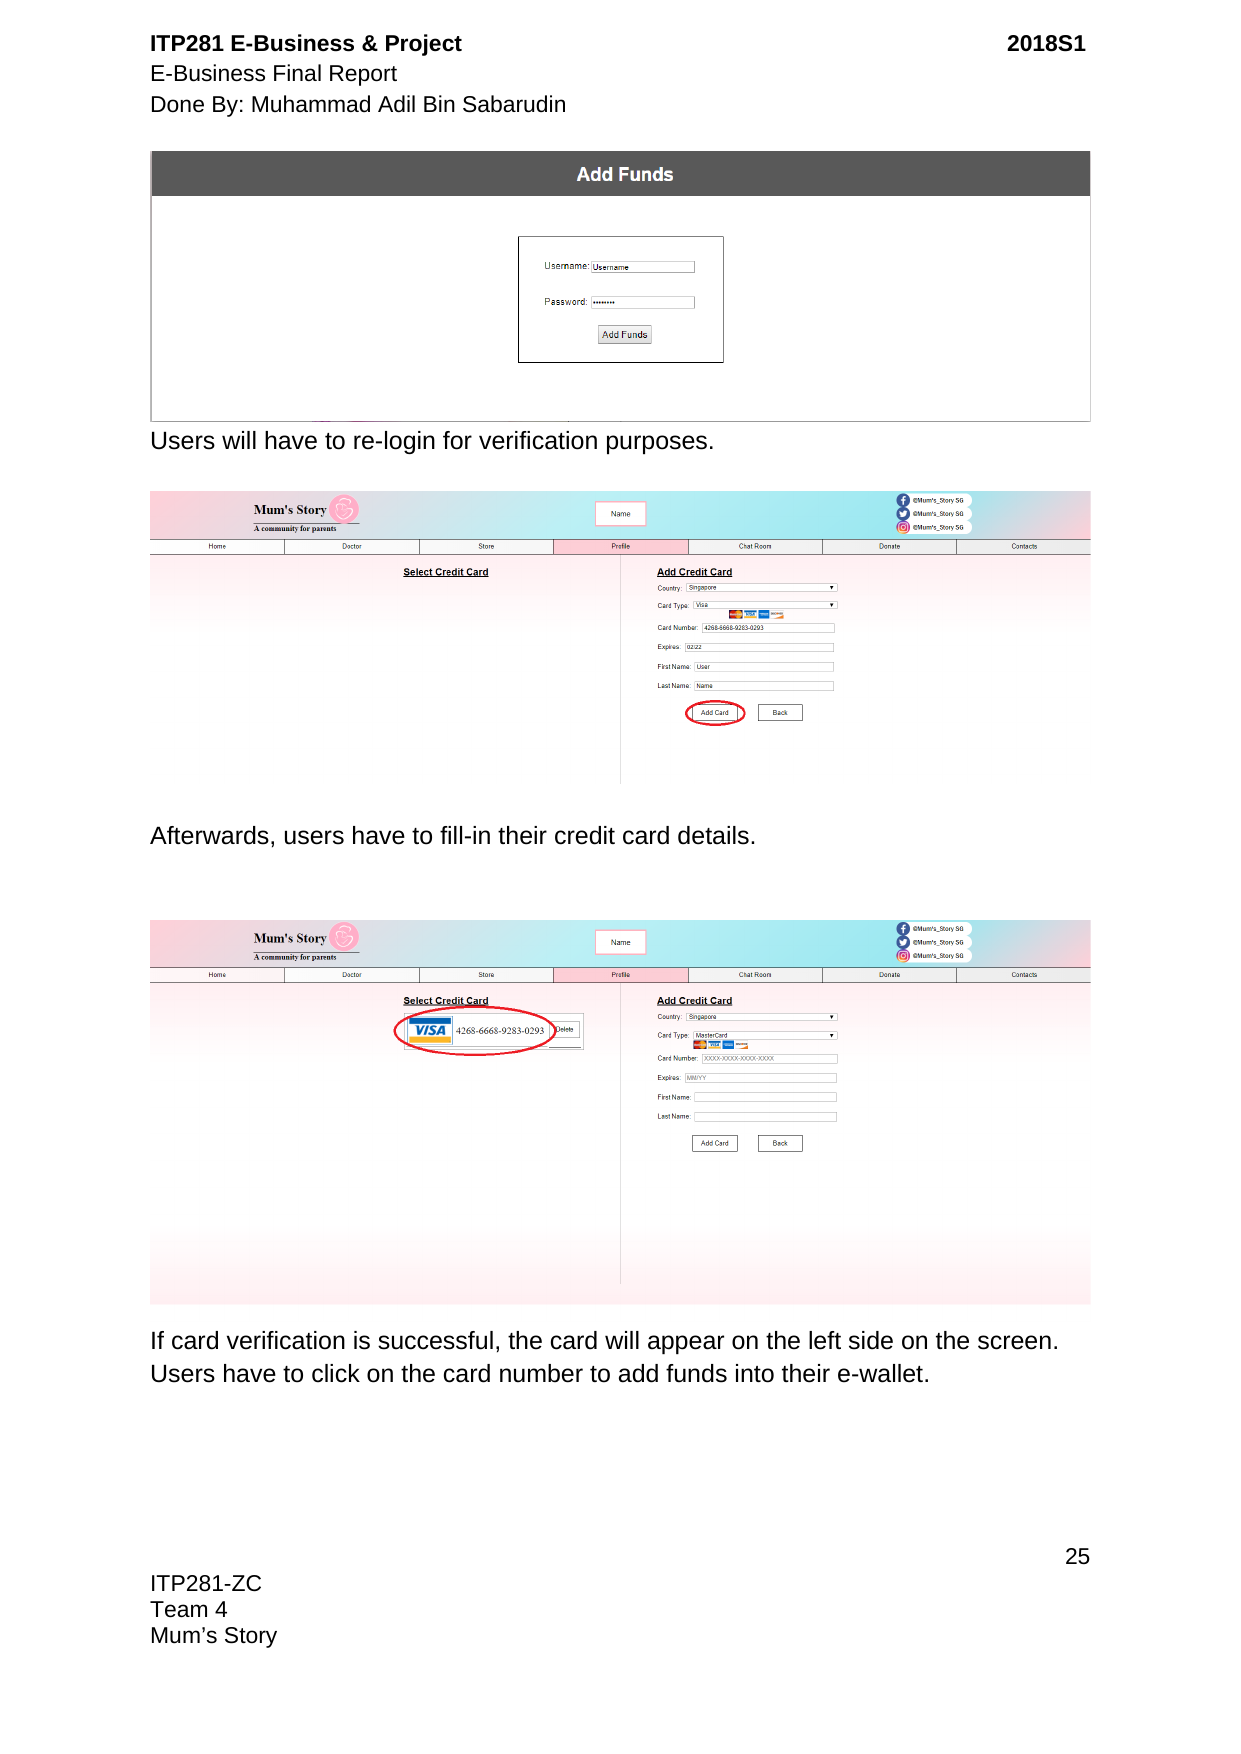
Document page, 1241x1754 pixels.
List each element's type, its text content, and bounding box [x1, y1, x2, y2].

text If card verification is successful, the card will appear on the left side on the screen. Users have to click on the card number to add funds into their e-wallet. [150, 1326, 1090, 1388]
text Afterwards, users have to fill-in their credit card details. [150, 821, 1090, 849]
picture [150, 491, 1091, 784]
text Users will have to re-login for verification purposes. [150, 426, 1090, 454]
picture [150, 920, 1091, 1322]
picture [150, 151, 1091, 422]
